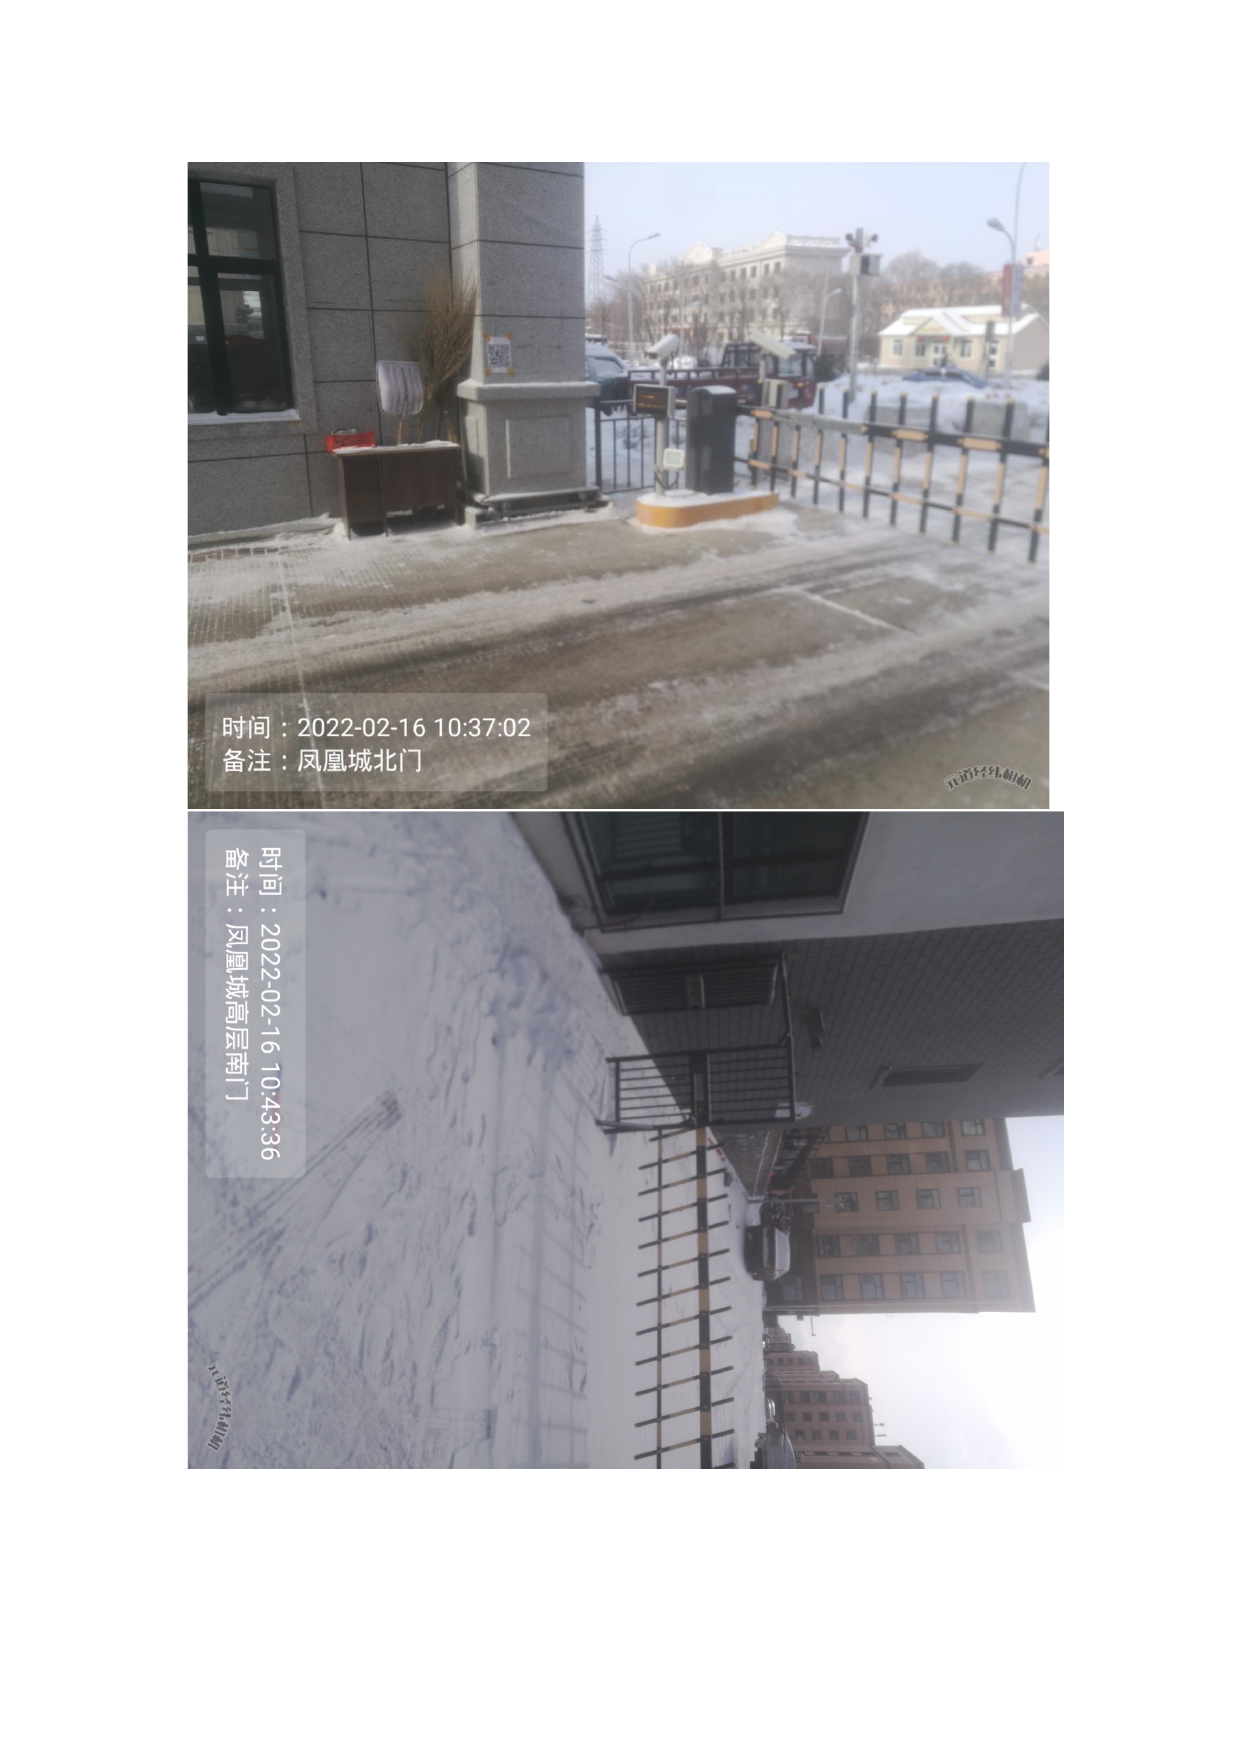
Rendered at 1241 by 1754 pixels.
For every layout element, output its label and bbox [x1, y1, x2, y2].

picture [187, 162, 1050, 809]
picture [189, 812, 1063, 1469]
